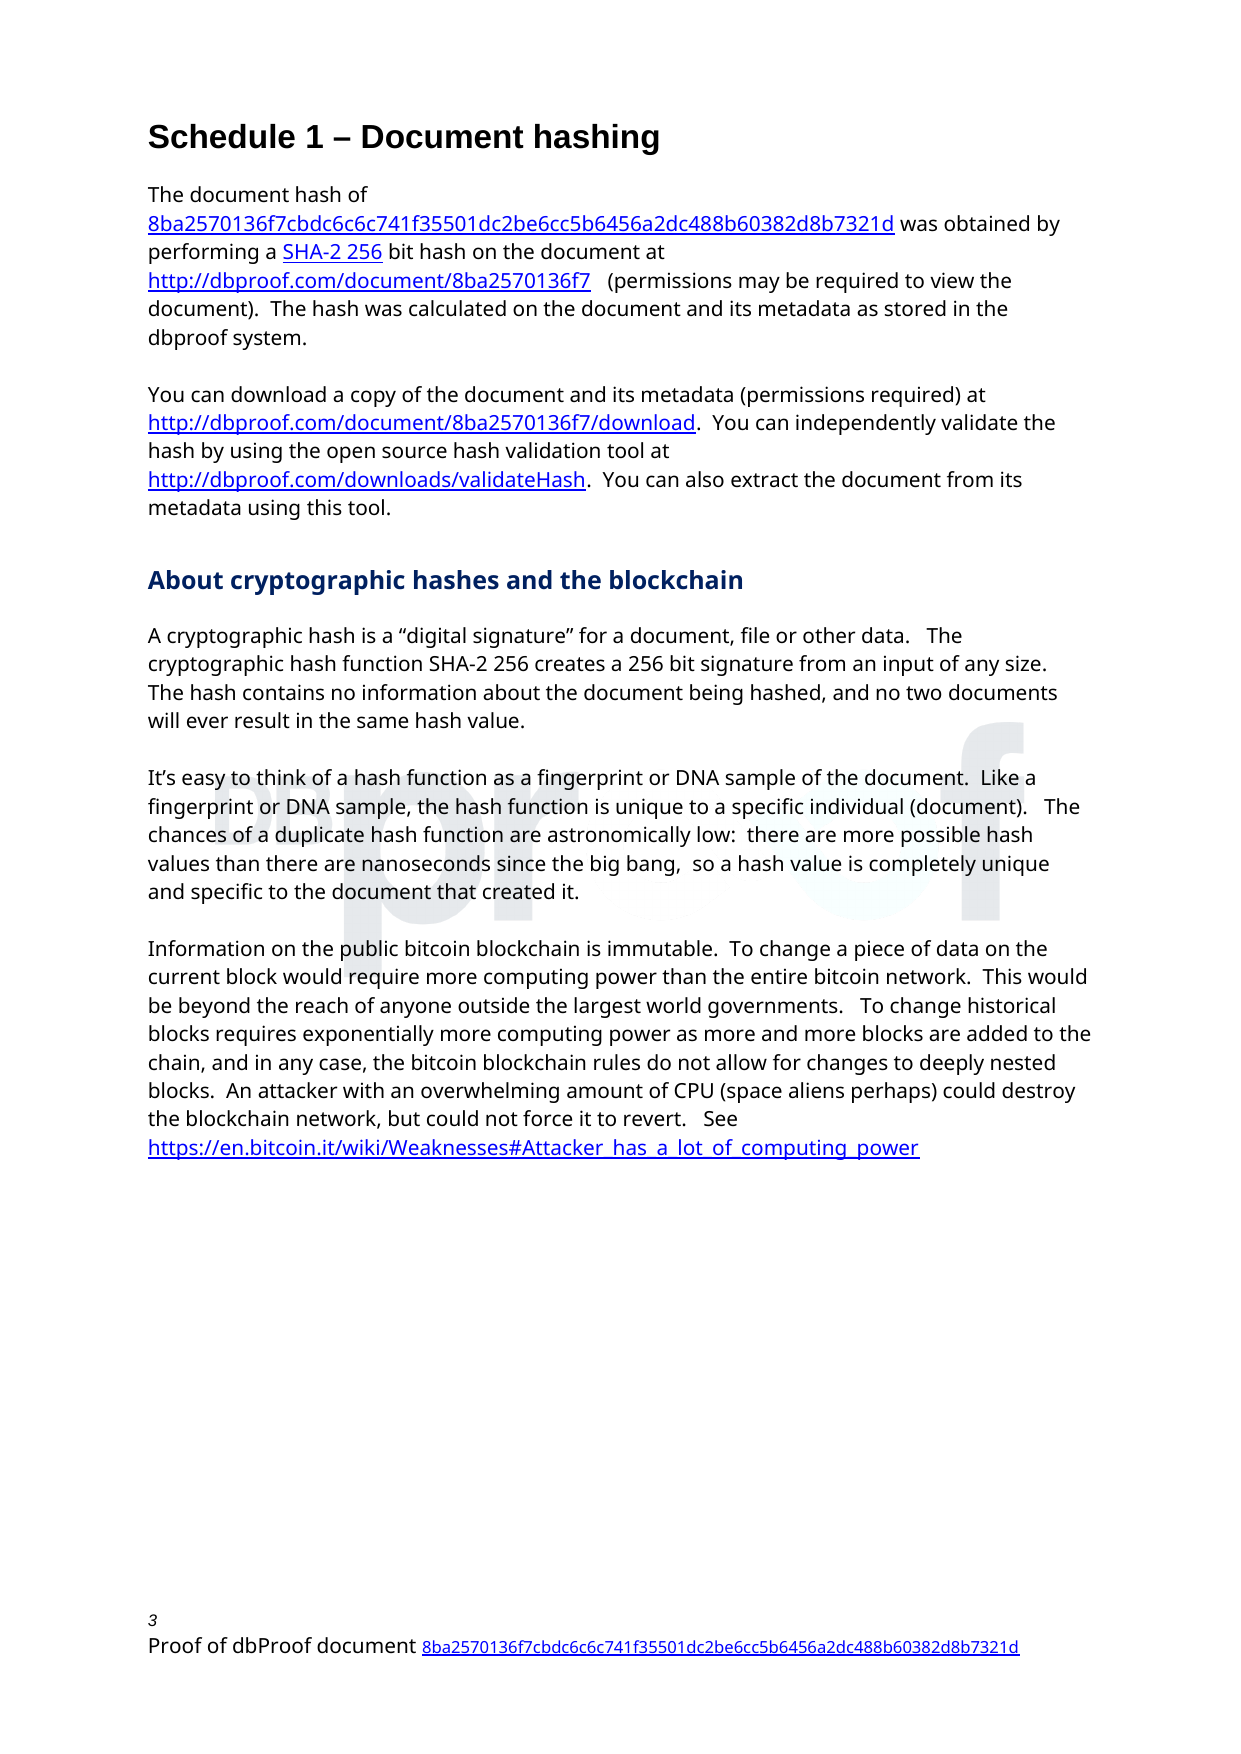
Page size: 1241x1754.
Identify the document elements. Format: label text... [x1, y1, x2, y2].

subtitle About cryptographic hashes and the blockchain [148, 563, 1092, 596]
text You can download a copy of the document and its metadata (permissions required) at http://dbproof.com/document/8ba2570136f7/download. You can independently validate the hash by using the open source hash validation tool at http://dbproof.com/downloads/validateHash. You can also extract the document from its metadata using this tool. [148, 380, 1092, 522]
text A cryptographic hash is a “digital signature” for a document, file or other data. The cryptographic hash function SHA-2 256 creates a 256 bit signature from an input of any size. The hash contains no information about the document being hashed, and no two documents will ever result in the same hash value. [148, 621, 1092, 735]
text It’s easy to think of a hash function as a fingerprint or DNA sample of the document. Like a fingerprint or DNA sample, the hash function is unique to a specific individual (document). The chances of a duplicate hash function are astronomically low: there are more possible hash values than there are nanoseconds since the big bang, so a hash value is completely unique and specific to the document that created it. [148, 763, 1092, 906]
text The document hash of 8ba2570136f7cbdc6c6c741f35501dc2be6cc5b6456a2dc488b60382d8b7321d was obtained by performing a SHA-2 256 bit hash on the document at http://dbproof.com/document/8ba2570136f7 (permissions may be required to view the document). The hash was calculated on the document and its metadata as stored in the dbproof system. [148, 181, 1092, 351]
subtitle Schedule 1 – Document hashing [148, 118, 1092, 156]
text Information on the public bitcoin blockchain is immutable. To change a piece of data on the current block would require more computing power than the entire bitcoin network. This would be beyond the reach of anyone outside the largest world governments. To change historical blocks requires exponentially more computing power as more and more blocks are added to the chain, and in any case, the bitcoin blockchain rules do not allow for changes to deeply nested blocks. An attacker with an overwhelming amount of CPU (space aliens perhaps) could destroy the blockchain network, but could not force it to revert. See https://en.bitcoin.it/wiki/Weaknesses#Attacker_has_a_lot_of_computing_power [148, 934, 1092, 1161]
